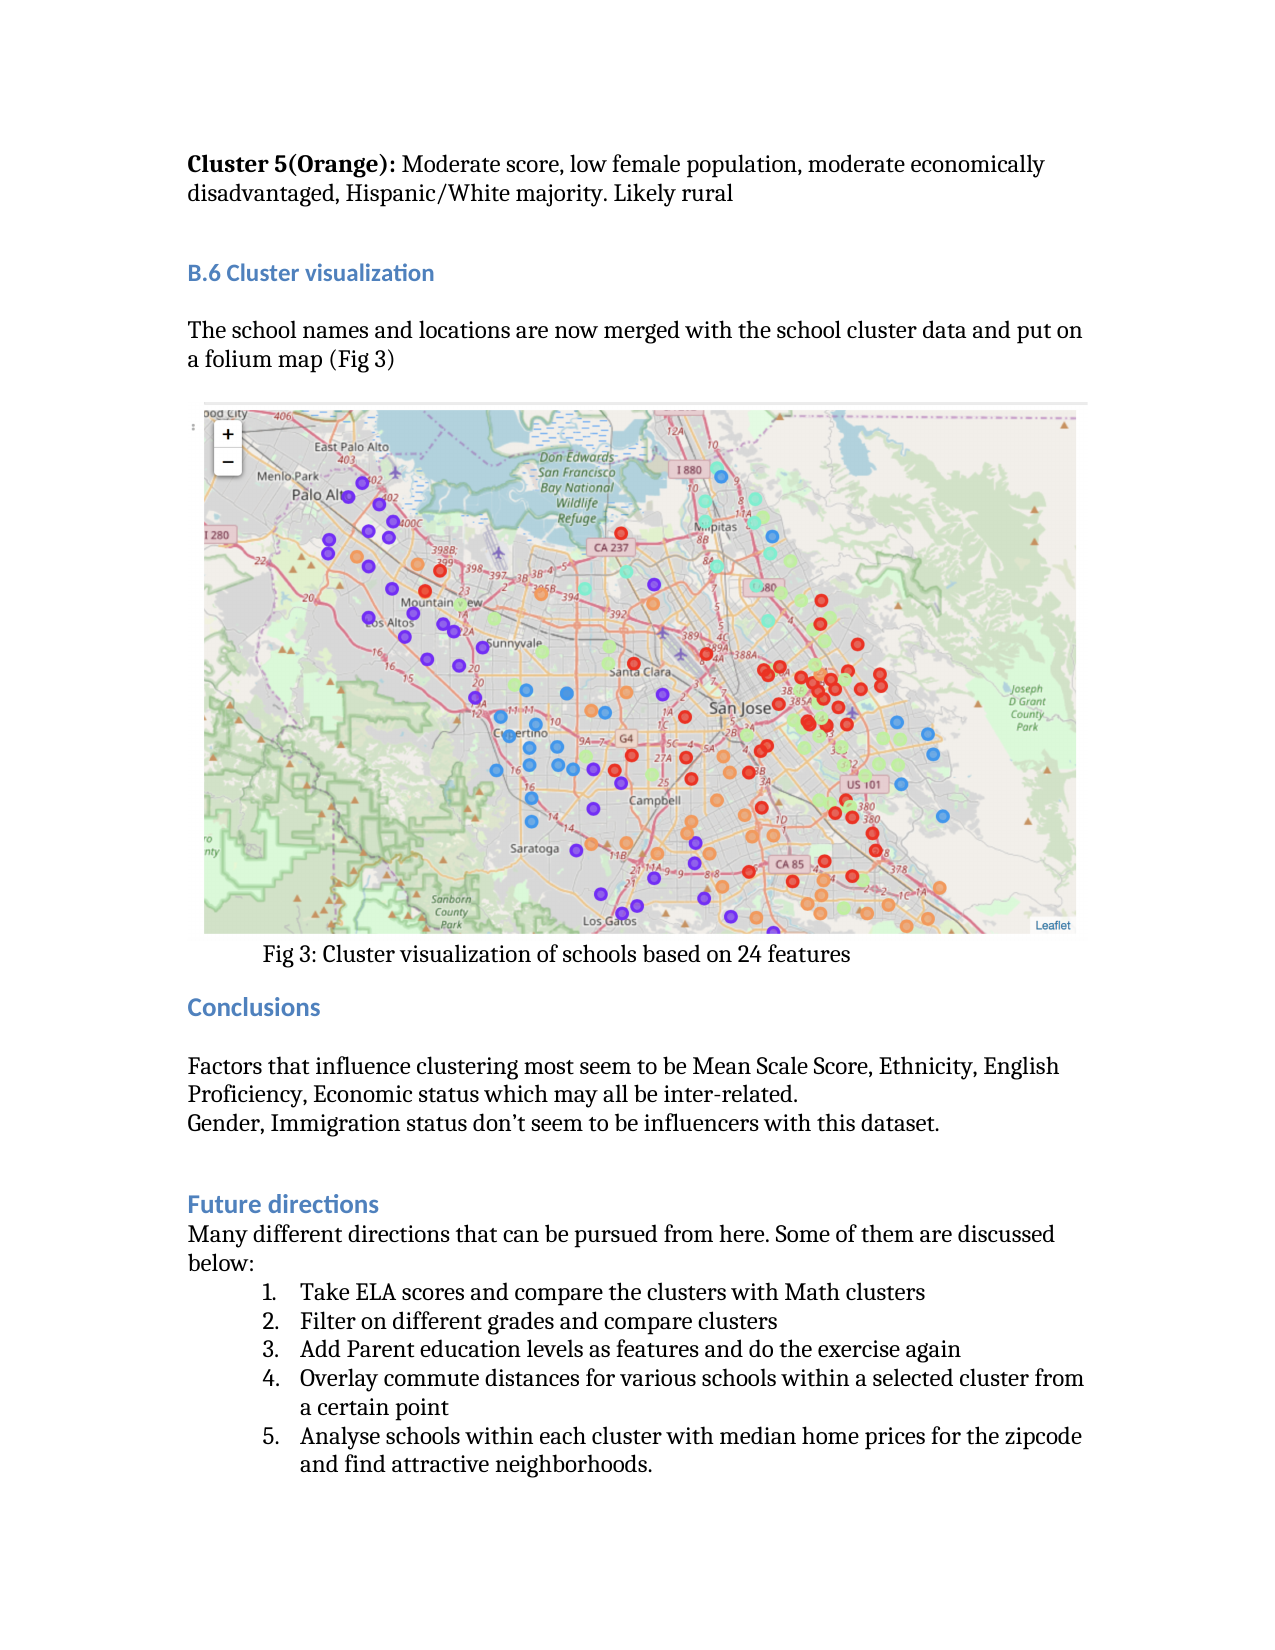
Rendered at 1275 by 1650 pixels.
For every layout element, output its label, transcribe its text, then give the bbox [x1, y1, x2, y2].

list Analyse schools within each cluster with median home prices for the zipcode and find attractive neighborhoods. [262, 1422, 1087, 1479]
list Take ELA scores and compare the clusters with Math clusters [262, 1278, 1087, 1307]
text Fig 3: Cluster visualization of schools based on 24 features [187, 941, 1087, 969]
list Overlay commute distances for various schools within a selected cluster from a certain point [262, 1364, 1087, 1422]
text Many different directions that can be pursued from here. Some of them are discussed below: [187, 1220, 1087, 1278]
picture [187, 402, 1088, 941]
text Gender, Immigration status don’t seem to be influencers with this dataset. [187, 1109, 1087, 1138]
list Add Parent education levels as features and do the exercise again [262, 1335, 1087, 1364]
subtitle B.6 Cluster visualization [187, 257, 1087, 288]
subtitle Conclusions [187, 990, 1087, 1023]
list Filter on different grades and compare clusters [262, 1307, 1087, 1335]
text The school names and locations are now merged with the school cluster data and put on a folium map (Fig 3) [187, 316, 1087, 374]
subtitle Future directions [187, 1187, 1087, 1220]
text Factors that influence clustering most seem to be Mean Scale Score, Ethnicity, English Proficiency, Economic status which may all be inter-related. [187, 1052, 1087, 1109]
text Cluster 5(Orange): Moderate score, low female population, moderate economically disadvantaged, Hispanic/White majority. Likely rural [187, 150, 1087, 207]
